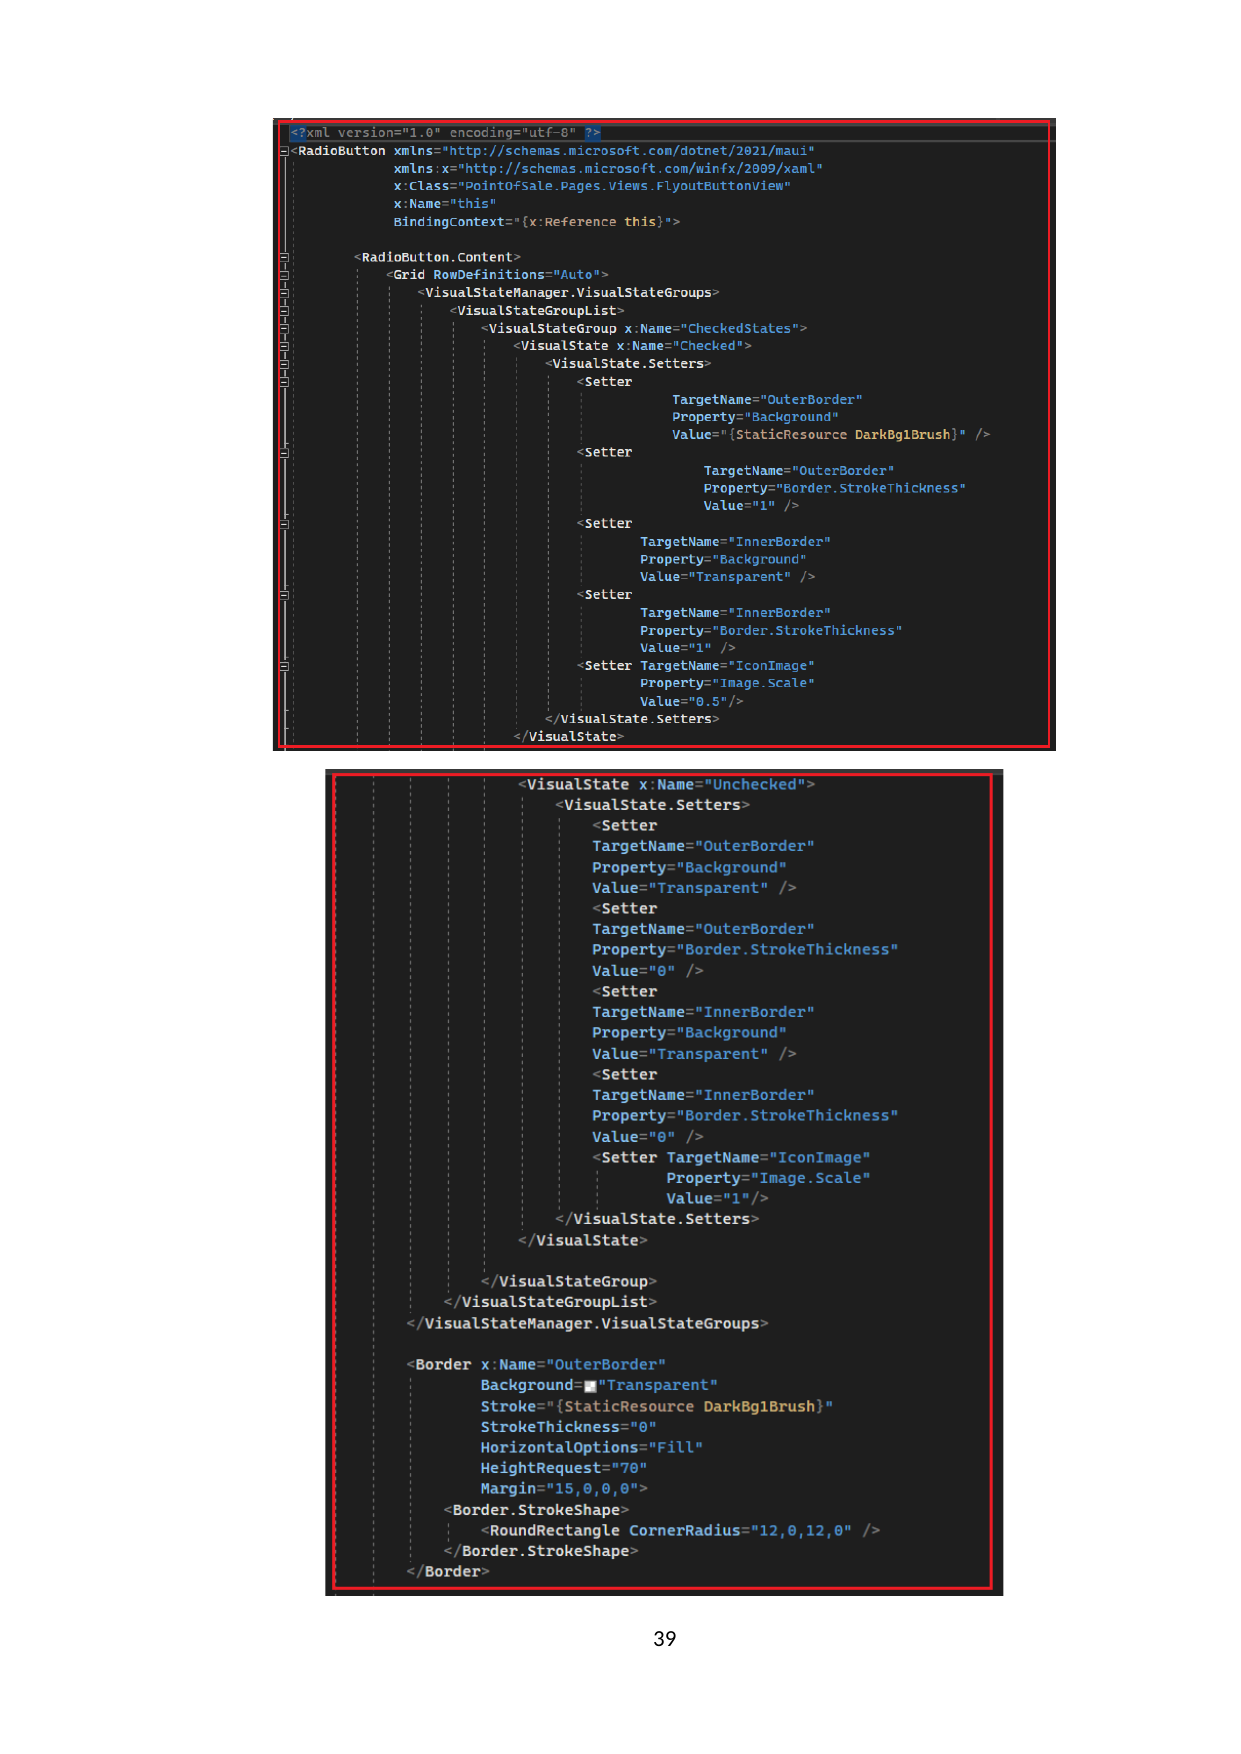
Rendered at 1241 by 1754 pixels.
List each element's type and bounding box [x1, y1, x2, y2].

picture [272, 118, 1056, 751]
picture [325, 769, 1004, 1596]
